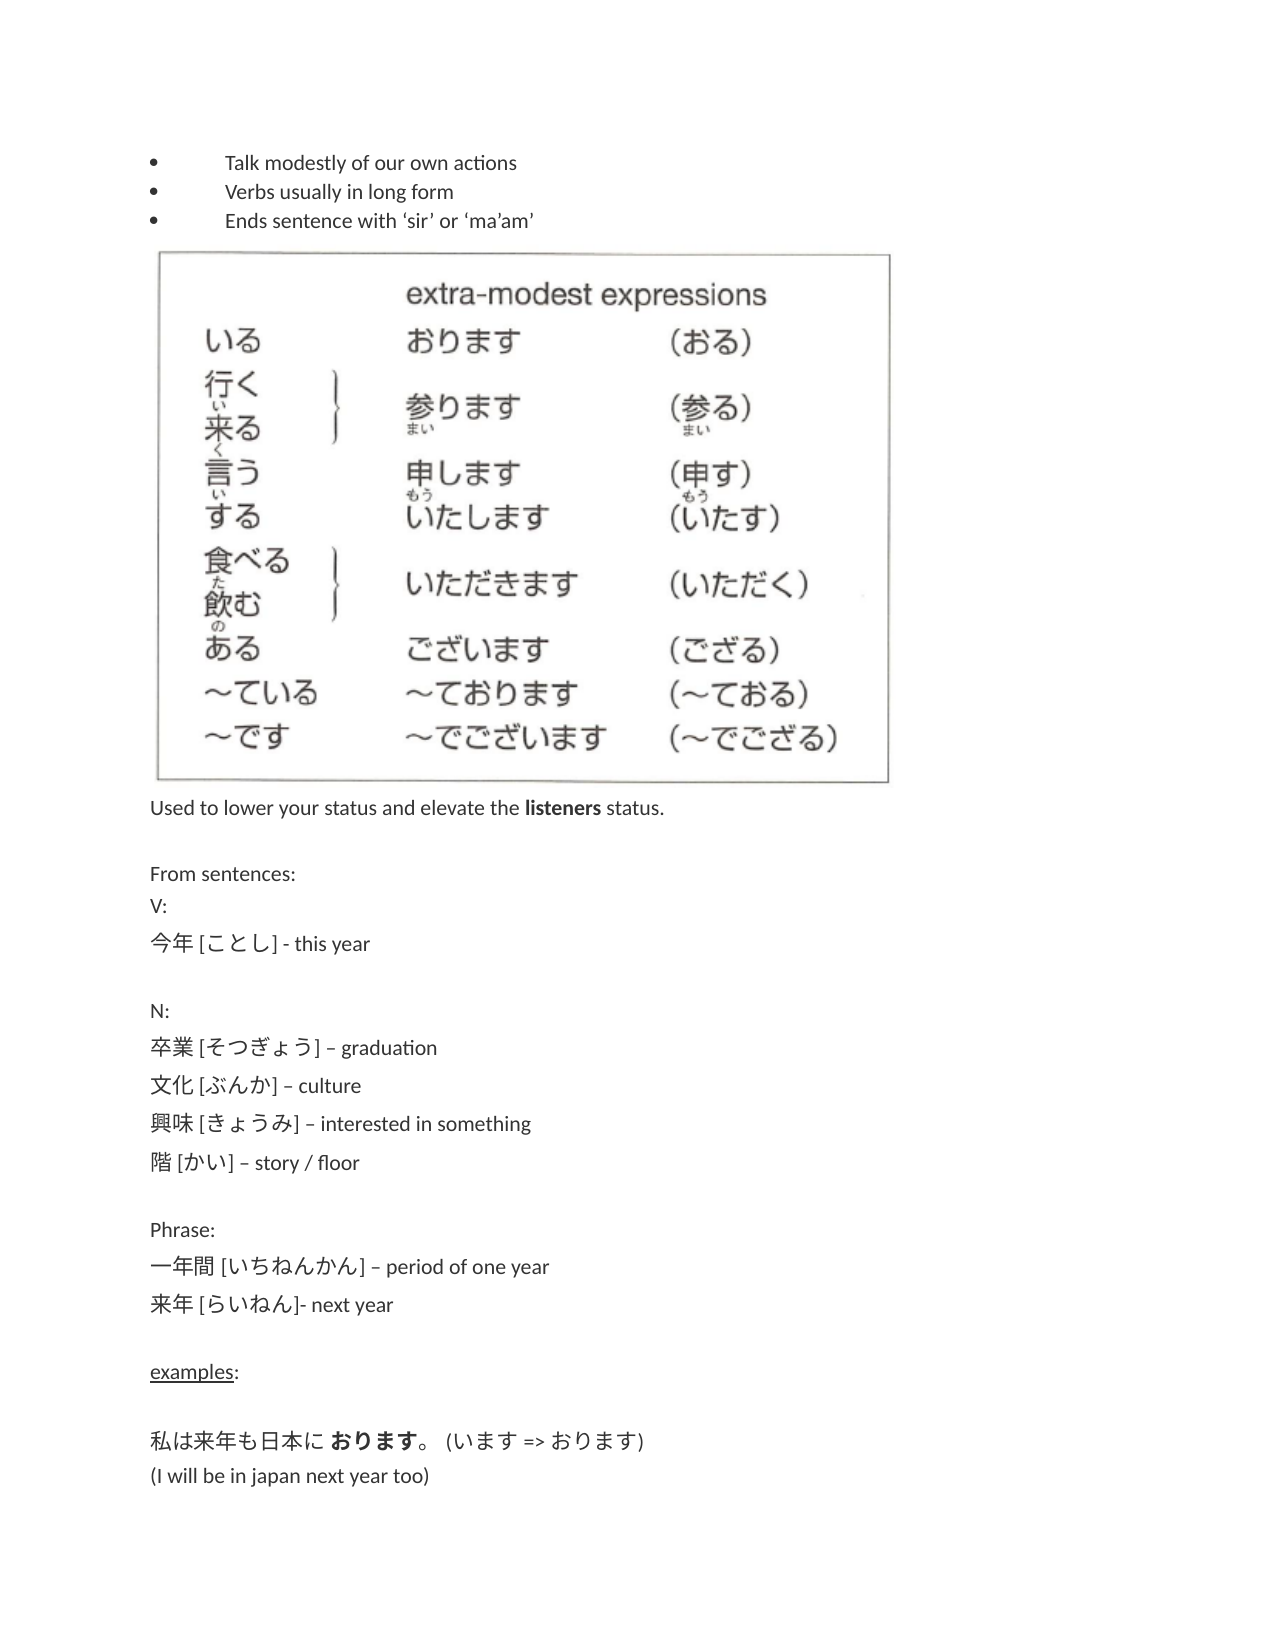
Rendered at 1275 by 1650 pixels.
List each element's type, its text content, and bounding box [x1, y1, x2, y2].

text 文化 [ぶんか] – culture [150, 1068, 1125, 1100]
text 来年 [らいねん]- next year [150, 1287, 1125, 1319]
text 階 [かい] – story / floor [150, 1145, 1125, 1176]
text (I will be in japan next year too) [150, 1463, 1125, 1489]
text 今年 [ことし] - this year [150, 926, 1125, 957]
list Talk modestly of our own actions [150, 149, 1125, 176]
text examples: [150, 1358, 1125, 1385]
list Verbs usually in long form [150, 178, 1125, 205]
text 興味 [きょうみ] – interested in something [150, 1106, 1125, 1138]
text 私は来年も日本に おります。 (います => おります) [150, 1424, 1125, 1456]
text N: [150, 997, 1125, 1023]
text From sentences: [150, 860, 1125, 886]
text 卒業 [そつぎょう] – graduation [150, 1030, 1125, 1061]
text V: [150, 893, 1125, 919]
list Ends sentence with ‘sir’ or ‘ma’am’ [150, 207, 1125, 234]
text Used to lower your status and elevate the listeners status. [150, 794, 1125, 821]
text Phrase: [150, 1216, 1125, 1243]
text 一年間 [いちねんかん] – period of one year [150, 1249, 1125, 1281]
picture [150, 240, 897, 788]
